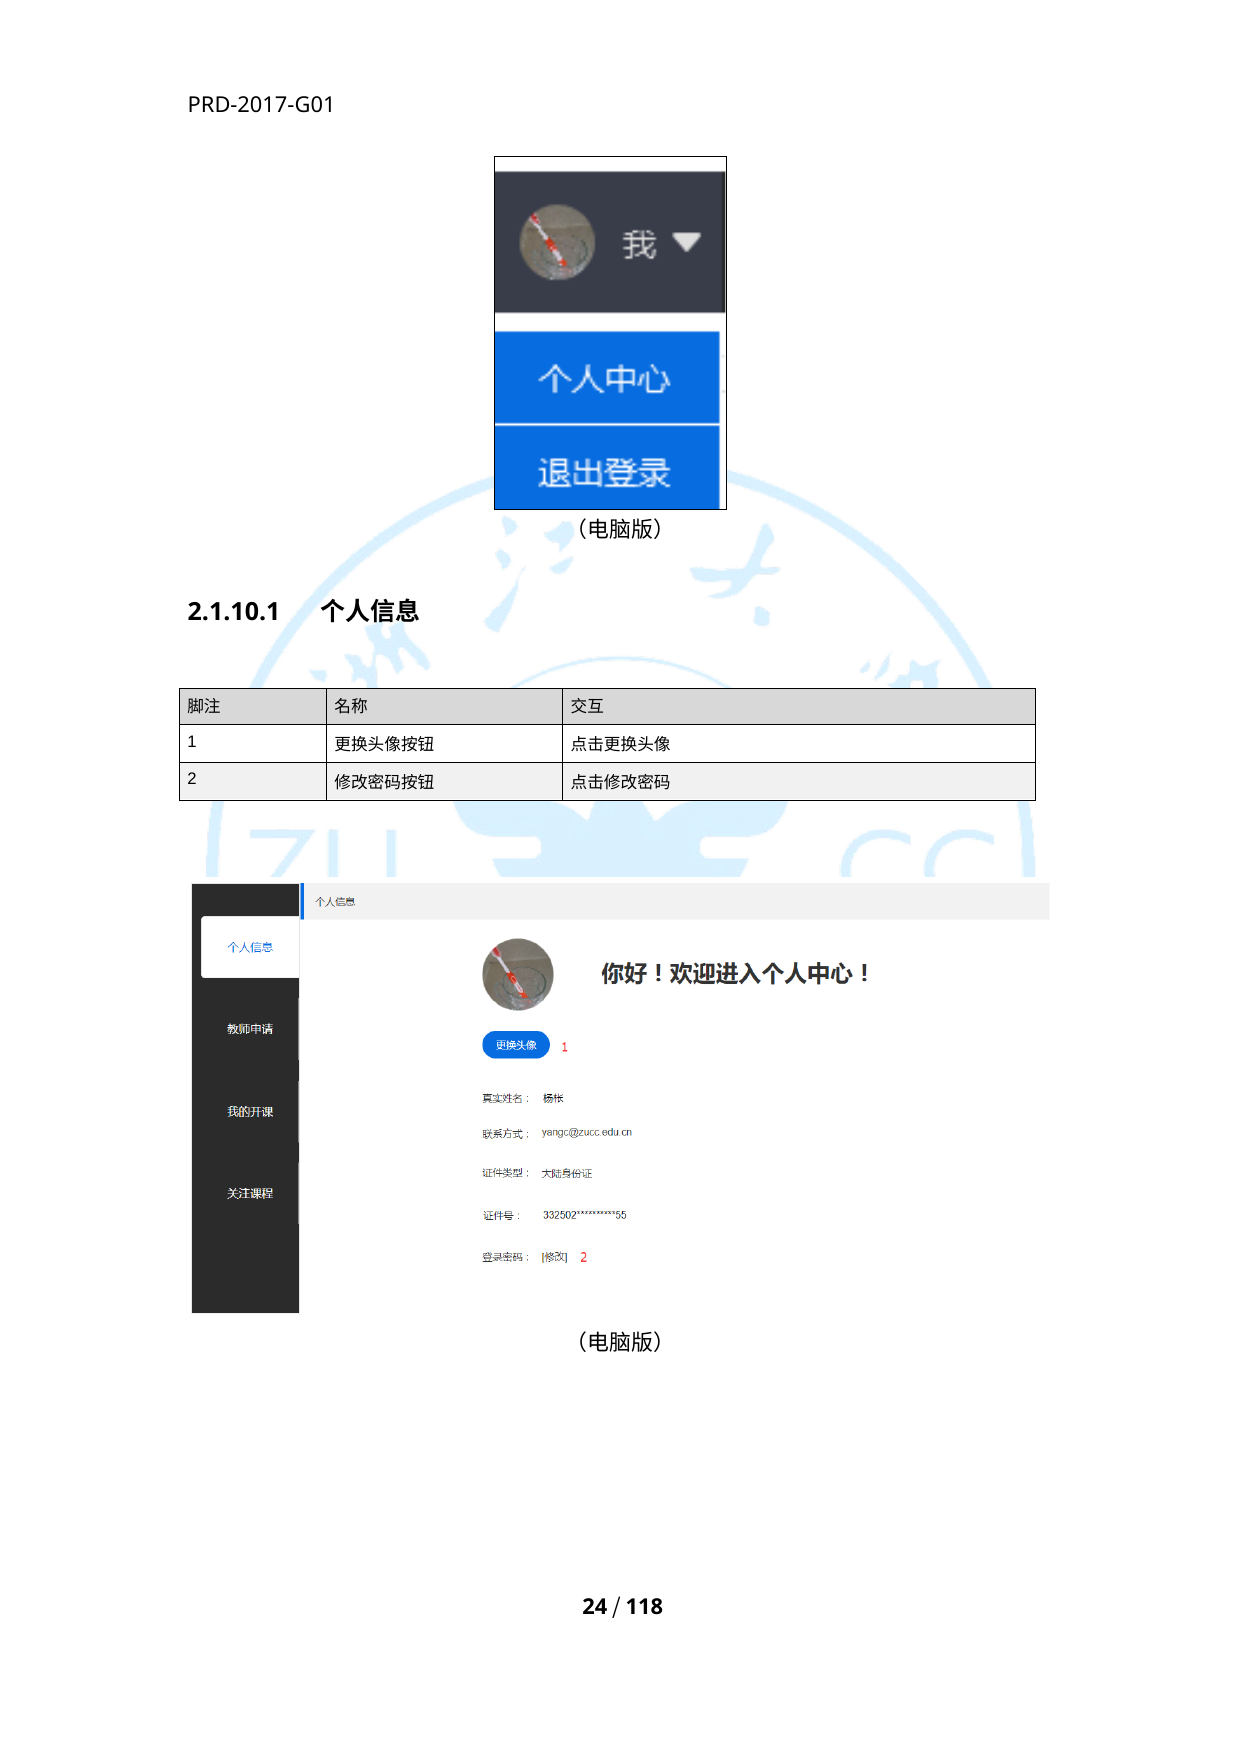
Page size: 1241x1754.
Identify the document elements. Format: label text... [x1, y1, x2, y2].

text 个人信息 [187, 577, 1053, 642]
table_cell 修改密码按钮 [327, 763, 562, 799]
text （电脑版） [187, 512, 1053, 544]
table_cell 点击修改密码 [563, 763, 1035, 799]
picture [187, 877, 1053, 1317]
table_cell 1 [180, 725, 326, 762]
table_cell 点击更换头像 [563, 725, 1035, 762]
table_cell 更换头像按钮 [327, 725, 562, 762]
table_header 交互 [563, 689, 1035, 724]
text （电脑版） [187, 1324, 1053, 1357]
picture [495, 157, 726, 509]
table_header 名称 [327, 689, 562, 724]
table_cell 2 [180, 763, 326, 799]
table_header 脚注 [180, 689, 326, 724]
